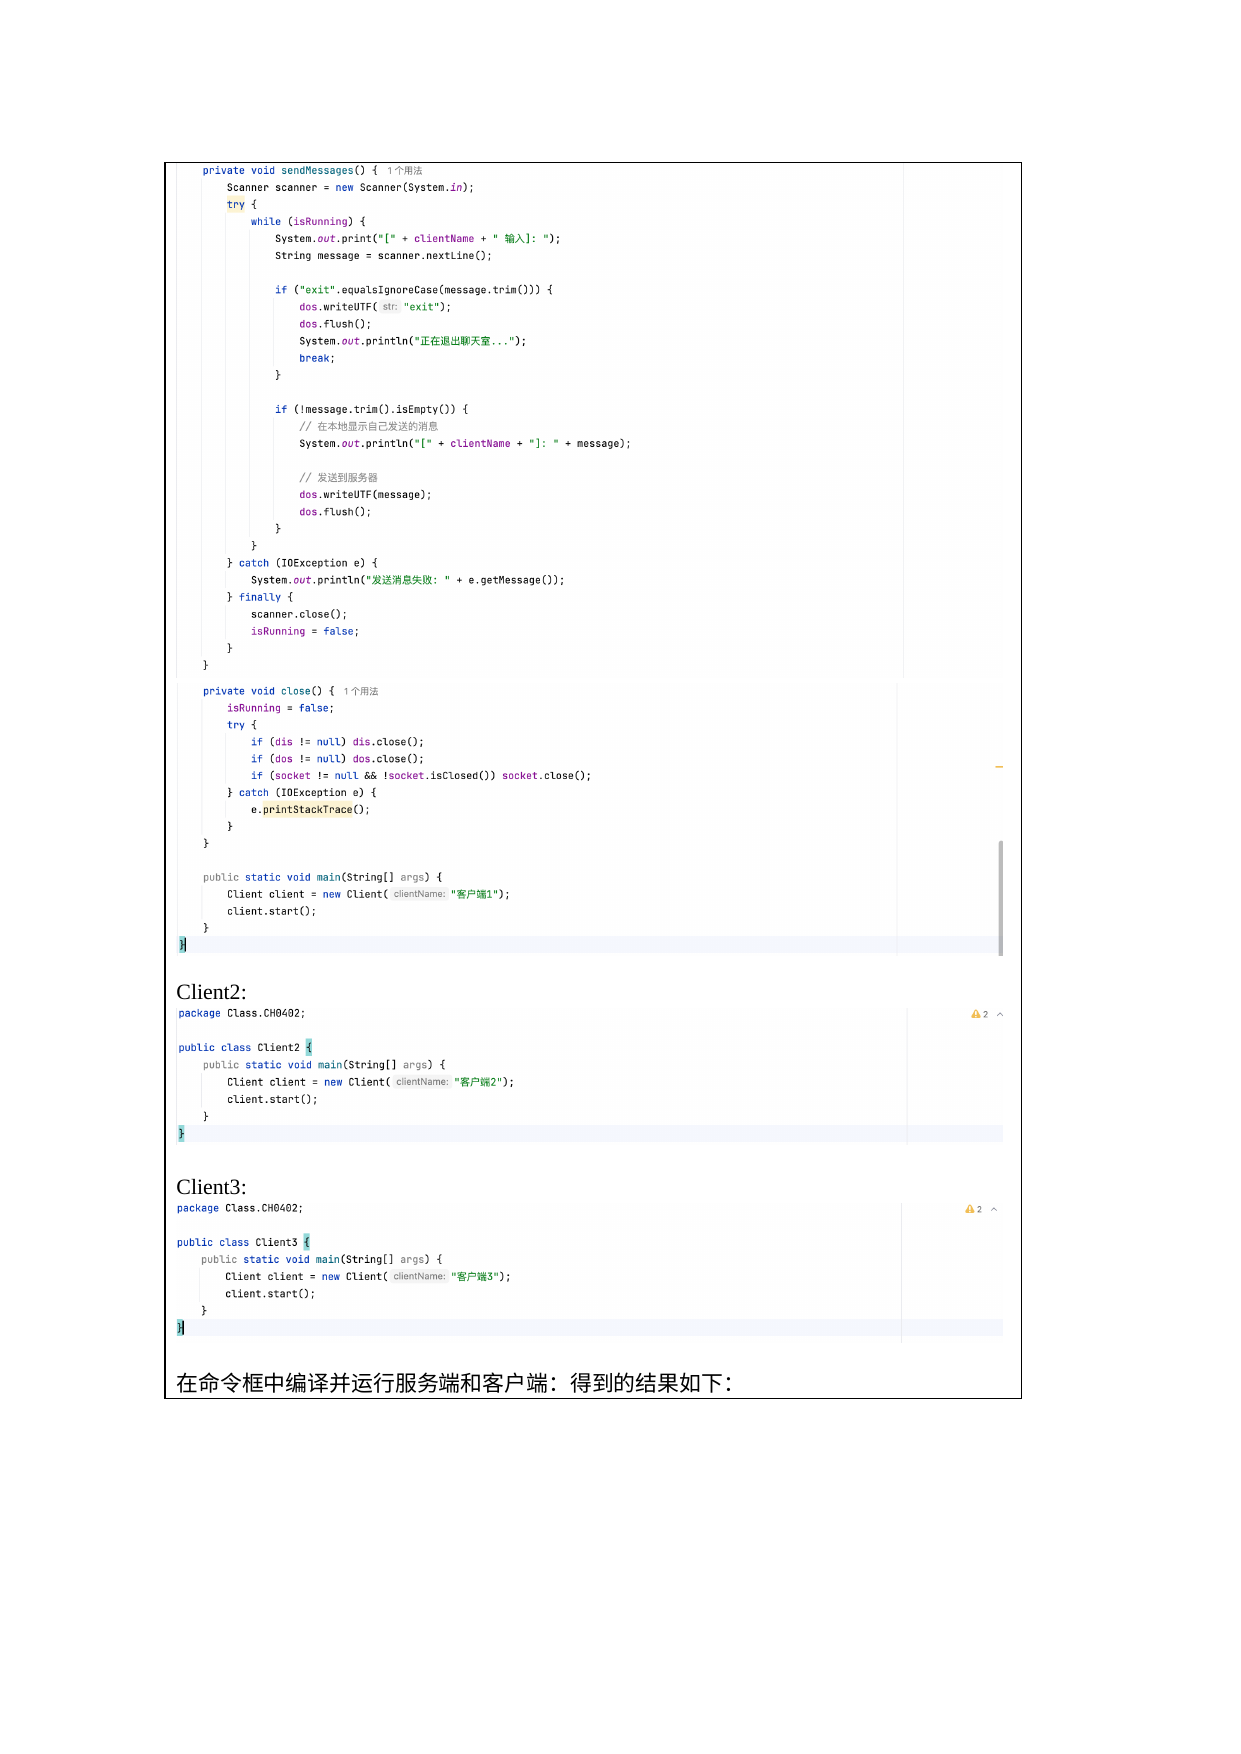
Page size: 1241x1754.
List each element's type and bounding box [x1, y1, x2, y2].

picture [176, 1203, 1003, 1343]
picture [176, 683, 1003, 956]
picture [176, 163, 1003, 678]
picture [176, 1008, 1003, 1145]
table_header [166, 163, 1021, 1398]
